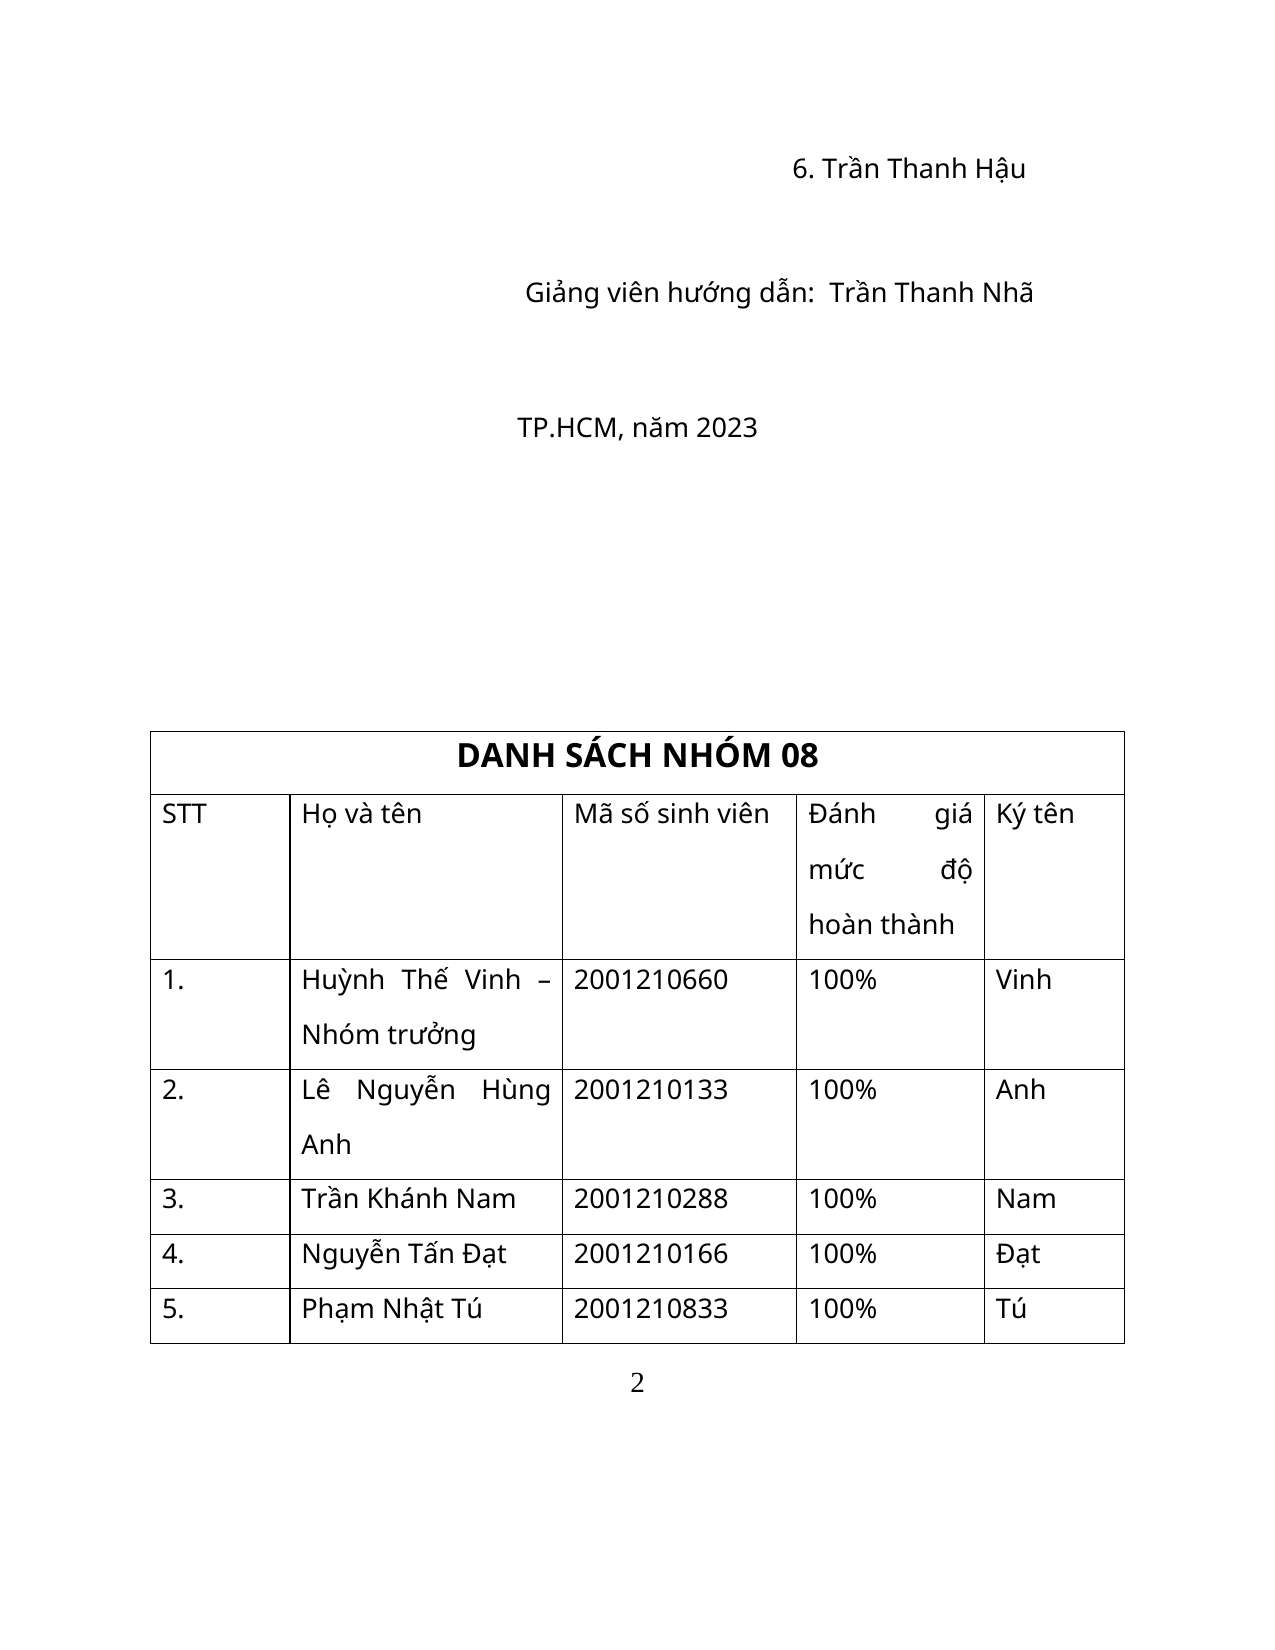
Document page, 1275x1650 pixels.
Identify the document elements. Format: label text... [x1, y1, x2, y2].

text TP.HCM, năm 2023 [150, 409, 1125, 446]
table_cell 5. [151, 1289, 289, 1343]
table_cell 2001210833 [563, 1289, 796, 1343]
table_cell 100% [797, 1289, 984, 1343]
table_cell 100% [797, 1235, 984, 1288]
table_cell Mã số sinh viên [563, 795, 796, 959]
text 6. Trần Thanh Hậu [675, 150, 1125, 242]
table_cell Anh [985, 1070, 1124, 1179]
table_cell 100% [797, 1180, 984, 1233]
table_cell Tú [985, 1289, 1124, 1343]
table_cell 2001210166 [563, 1235, 796, 1288]
table_cell Đạt [985, 1235, 1124, 1288]
table_cell 2001210133 [563, 1070, 796, 1179]
table_cell 3. [151, 1180, 289, 1233]
table_cell Lê Nguyễn Hùng Anh [291, 1070, 562, 1179]
table_cell Đánh giá mức độ hoàn thành [797, 795, 984, 959]
table_cell 100% [797, 960, 984, 1069]
table_cell 2001210660 [563, 960, 796, 1069]
table_cell 4. [151, 1235, 289, 1288]
table_cell Họ và tên [291, 795, 562, 959]
table_header DANH SÁCH NHÓM 08 [151, 732, 1124, 794]
table_cell 2. [151, 1070, 289, 1179]
table_cell 2001210288 [563, 1180, 796, 1233]
text Giảng viên hướng dẫn: Trần Thanh Nhã [150, 273, 1125, 310]
table_cell Huỳnh Thế Vinh – Nhóm trưởng [291, 960, 562, 1069]
table_cell Vinh [985, 960, 1124, 1069]
table_cell Ký tên [985, 795, 1124, 959]
table_cell STT [151, 795, 289, 959]
table_cell Phạm Nhật Tú [291, 1289, 562, 1343]
table_cell Nam [985, 1180, 1124, 1233]
table_cell Nguyễn Tấn Đạt [291, 1235, 562, 1288]
table_cell 100% [797, 1070, 984, 1179]
table_cell 1. [151, 960, 289, 1069]
table_cell Trần Khánh Nam [291, 1180, 562, 1233]
